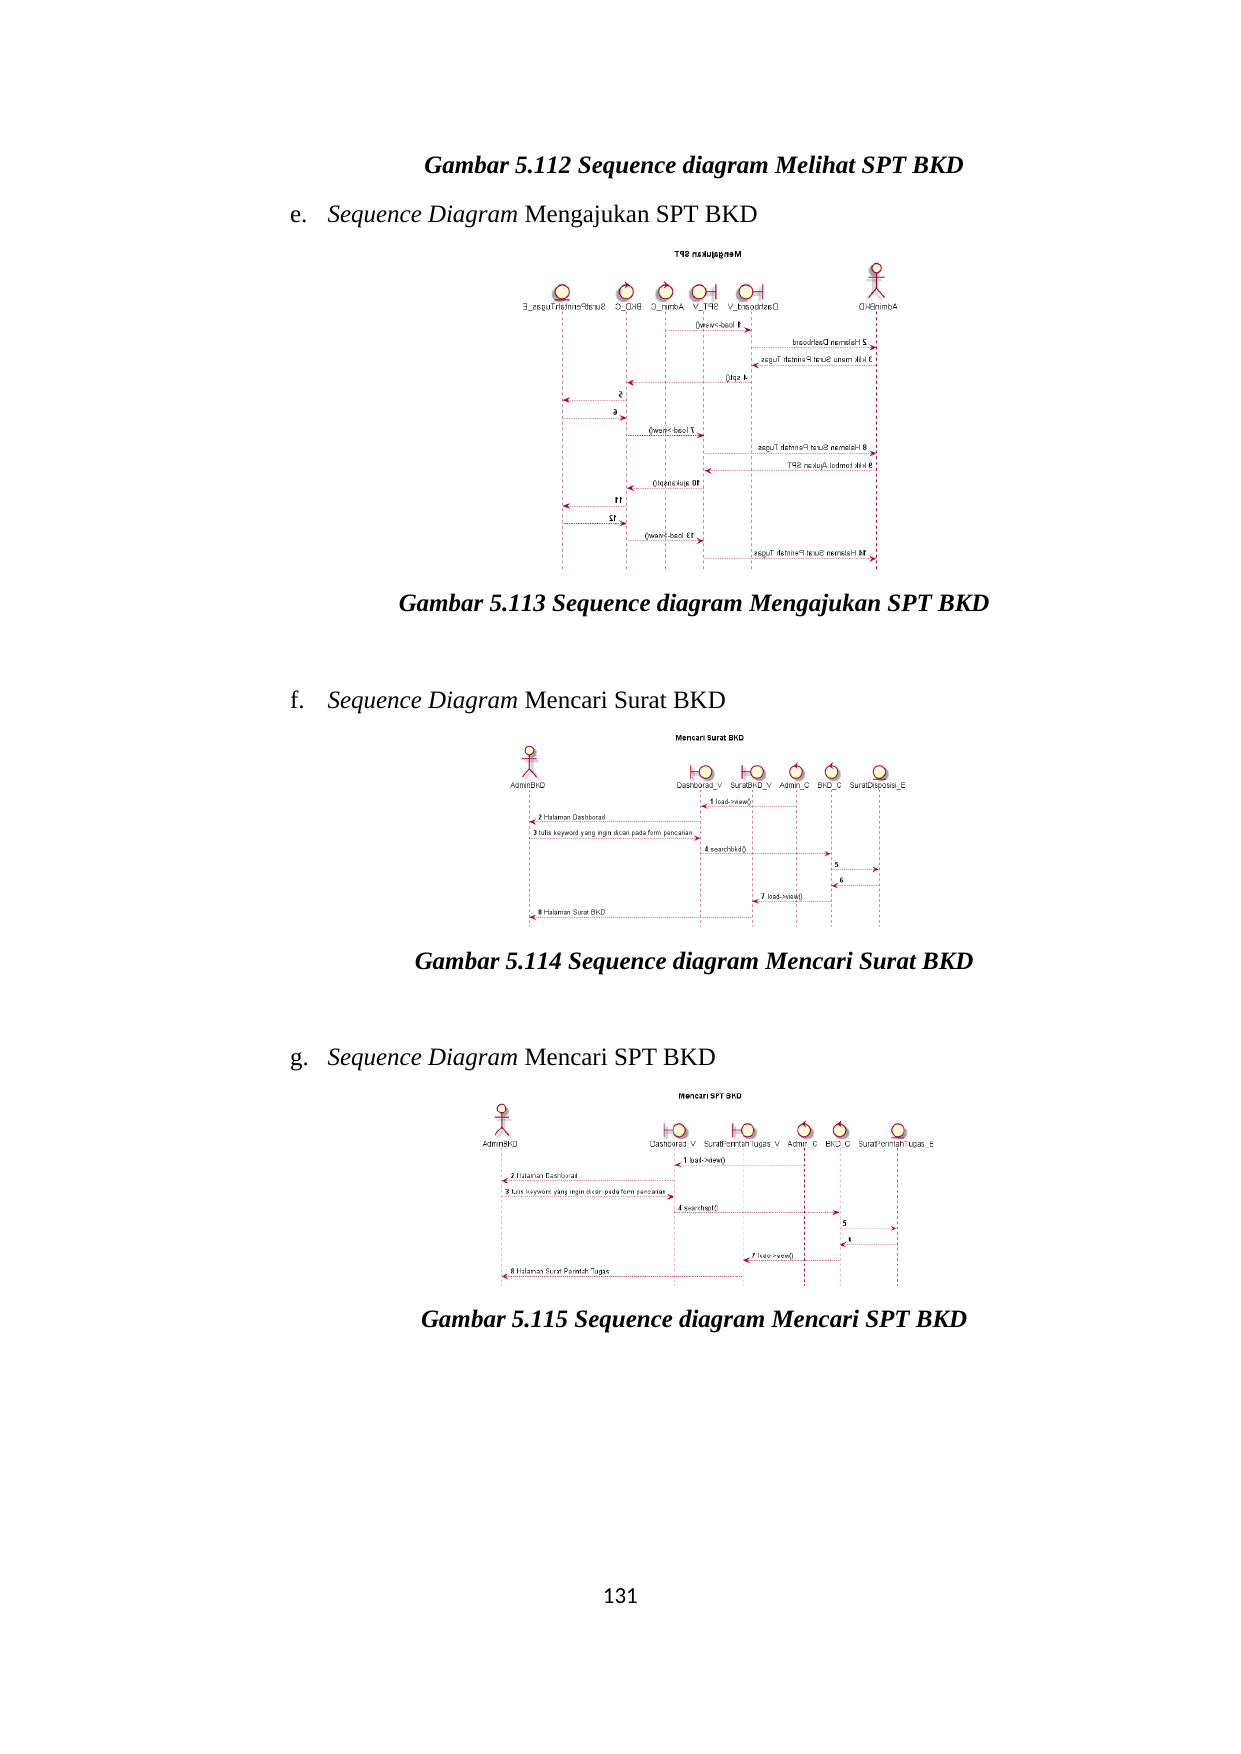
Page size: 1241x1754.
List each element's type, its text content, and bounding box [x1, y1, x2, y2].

picture [478, 1085, 939, 1291]
list Sequence Diagram Mencari Surat BKD [290, 685, 1090, 713]
text Gambar 5.113 Sequence diagram Mengajukan SPT BKD [300, 588, 1090, 617]
text Gambar 5.112 Sequence diagram Melihat SPT BKD [300, 150, 1090, 179]
text Gambar 5.114 Sequence diagram Mencari Surat BKD [300, 946, 1090, 974]
picture [506, 727, 911, 932]
list Sequence Diagram Mencari SPT BKD [290, 1042, 1090, 1071]
picture [516, 242, 902, 575]
list Sequence Diagram Mengajukan SPT BKD [290, 199, 1090, 228]
text Gambar 5.115 Sequence diagram Mencari SPT BKD [300, 1304, 1090, 1333]
